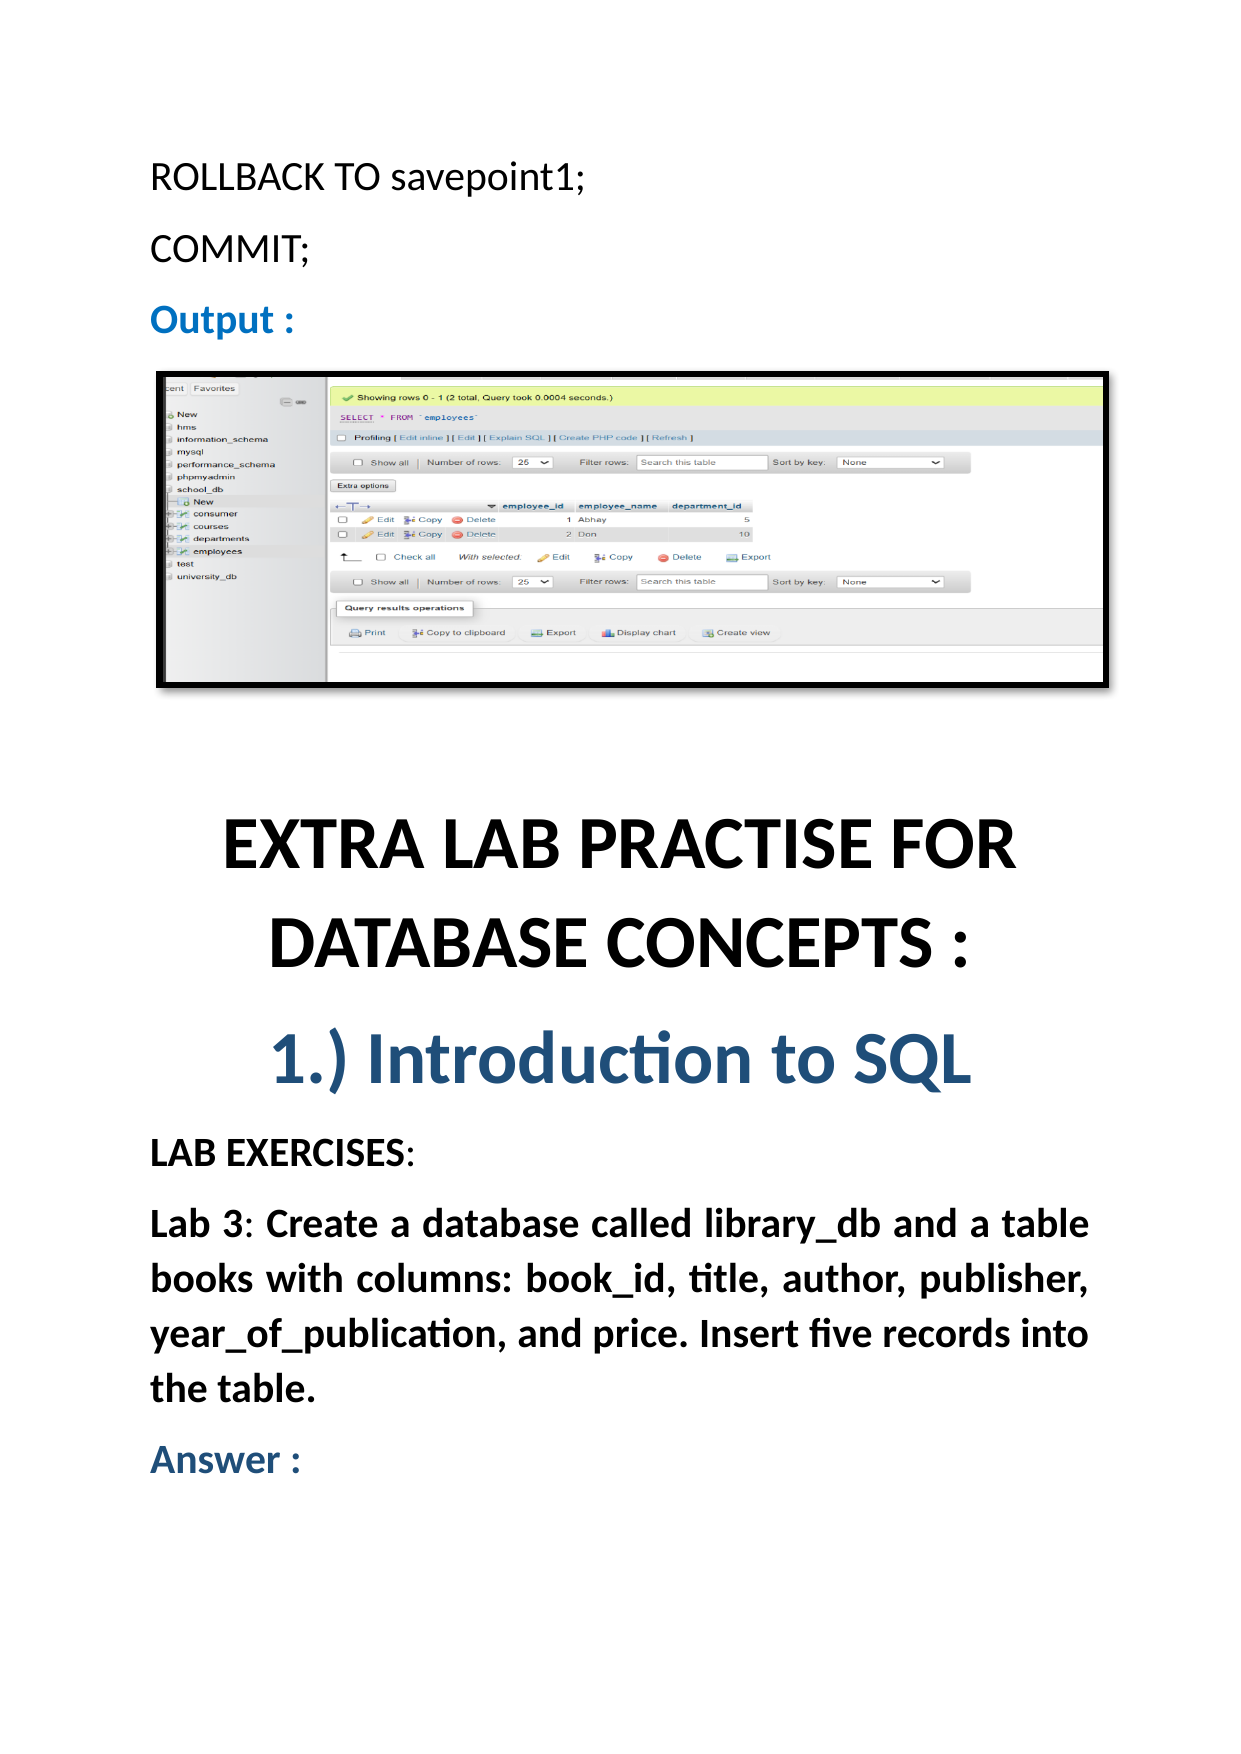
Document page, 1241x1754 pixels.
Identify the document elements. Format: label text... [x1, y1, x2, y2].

text Lab 3: Create a database called library_db and a table books with columns: book_id, title, author, publisher, year_of_publication, and price. Insert five records into the table. [150, 1197, 1090, 1413]
text COMMIT; [150, 222, 1090, 272]
text ROLLBACK TO savepoint1; [150, 150, 1090, 201]
text LAB EXERCISES: [150, 1126, 1090, 1177]
picture [163, 377, 1103, 682]
text EXTRA LAB PRACTISE FOR DATABASE CONCEPTS : [150, 796, 1090, 986]
text Answer : [150, 1433, 1090, 1484]
text 1.) Introduction to SQL [150, 1010, 1090, 1102]
text Output : [150, 293, 1090, 344]
